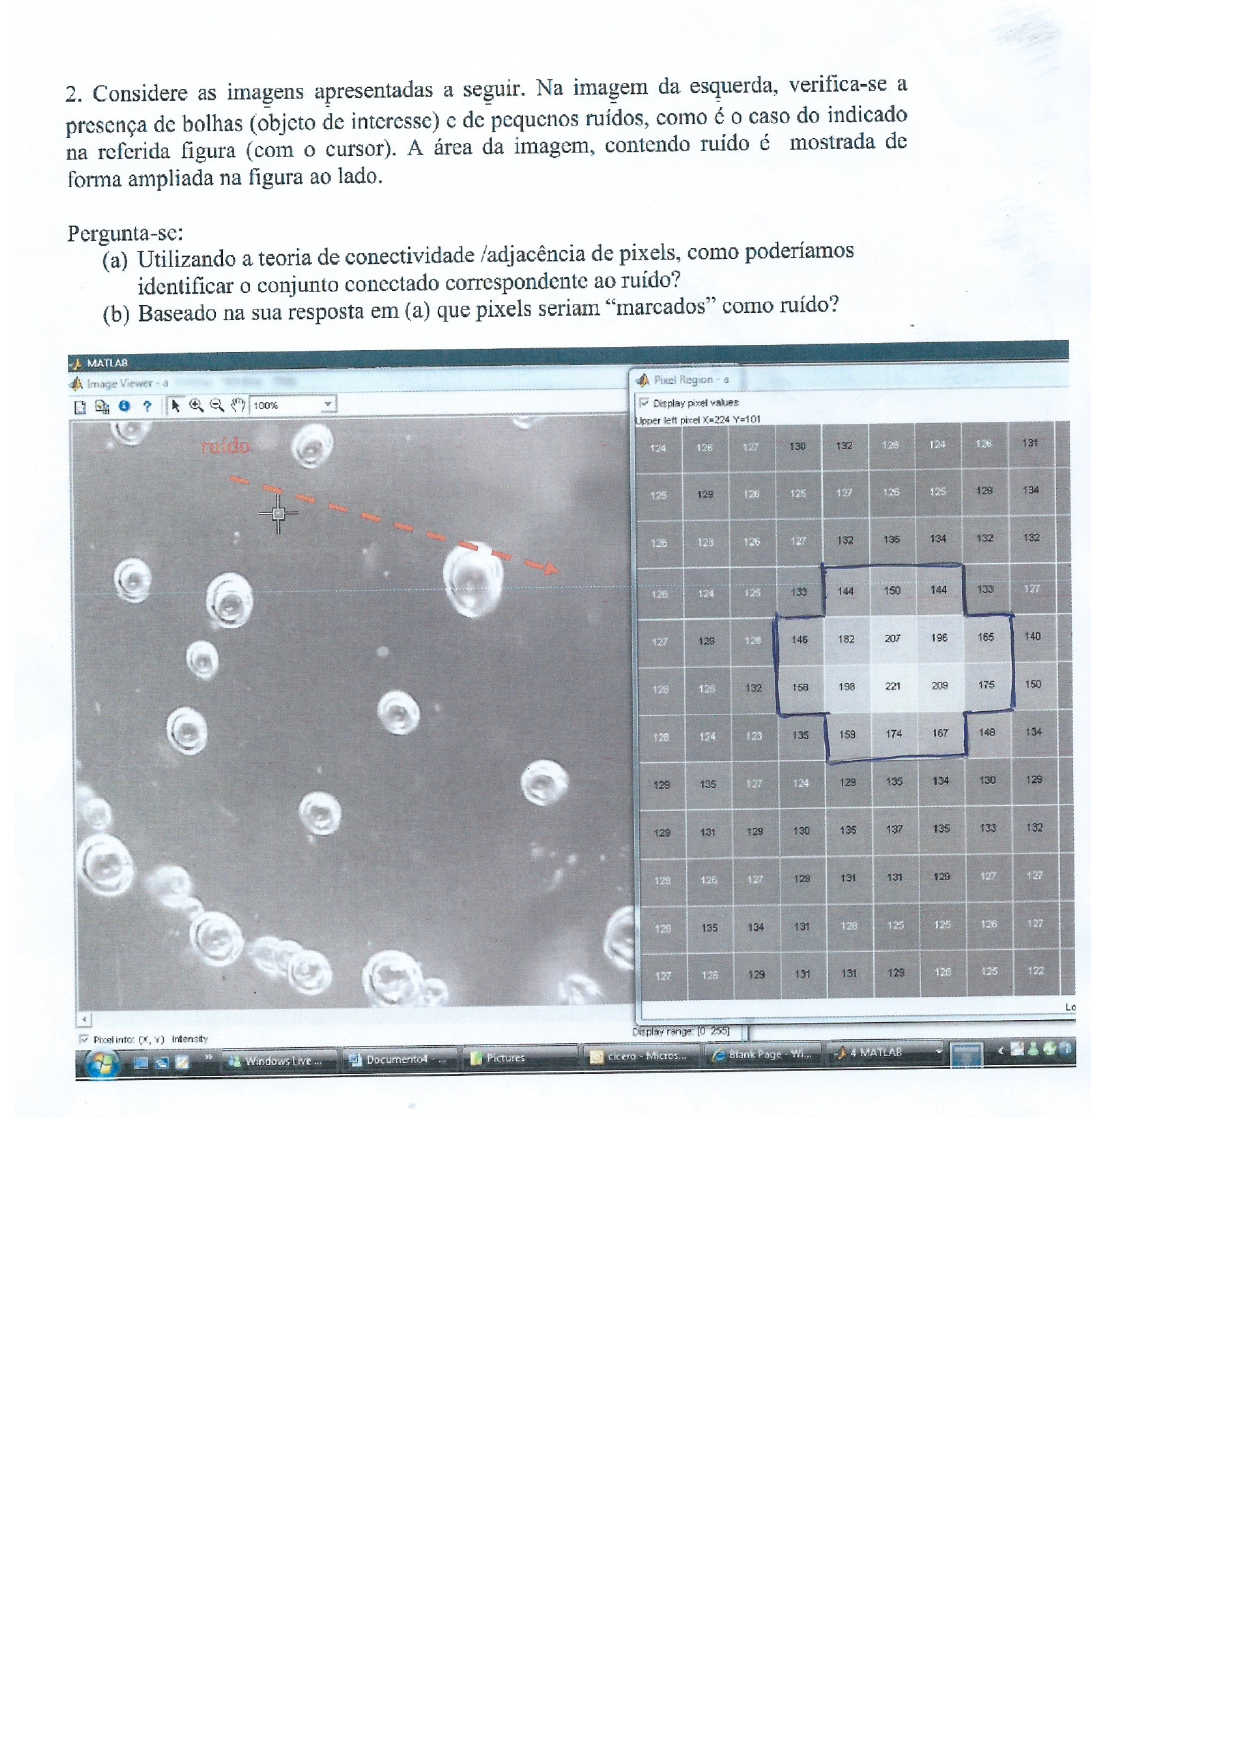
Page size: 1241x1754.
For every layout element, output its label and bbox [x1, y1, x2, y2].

picture [14, 0, 1092, 1118]
